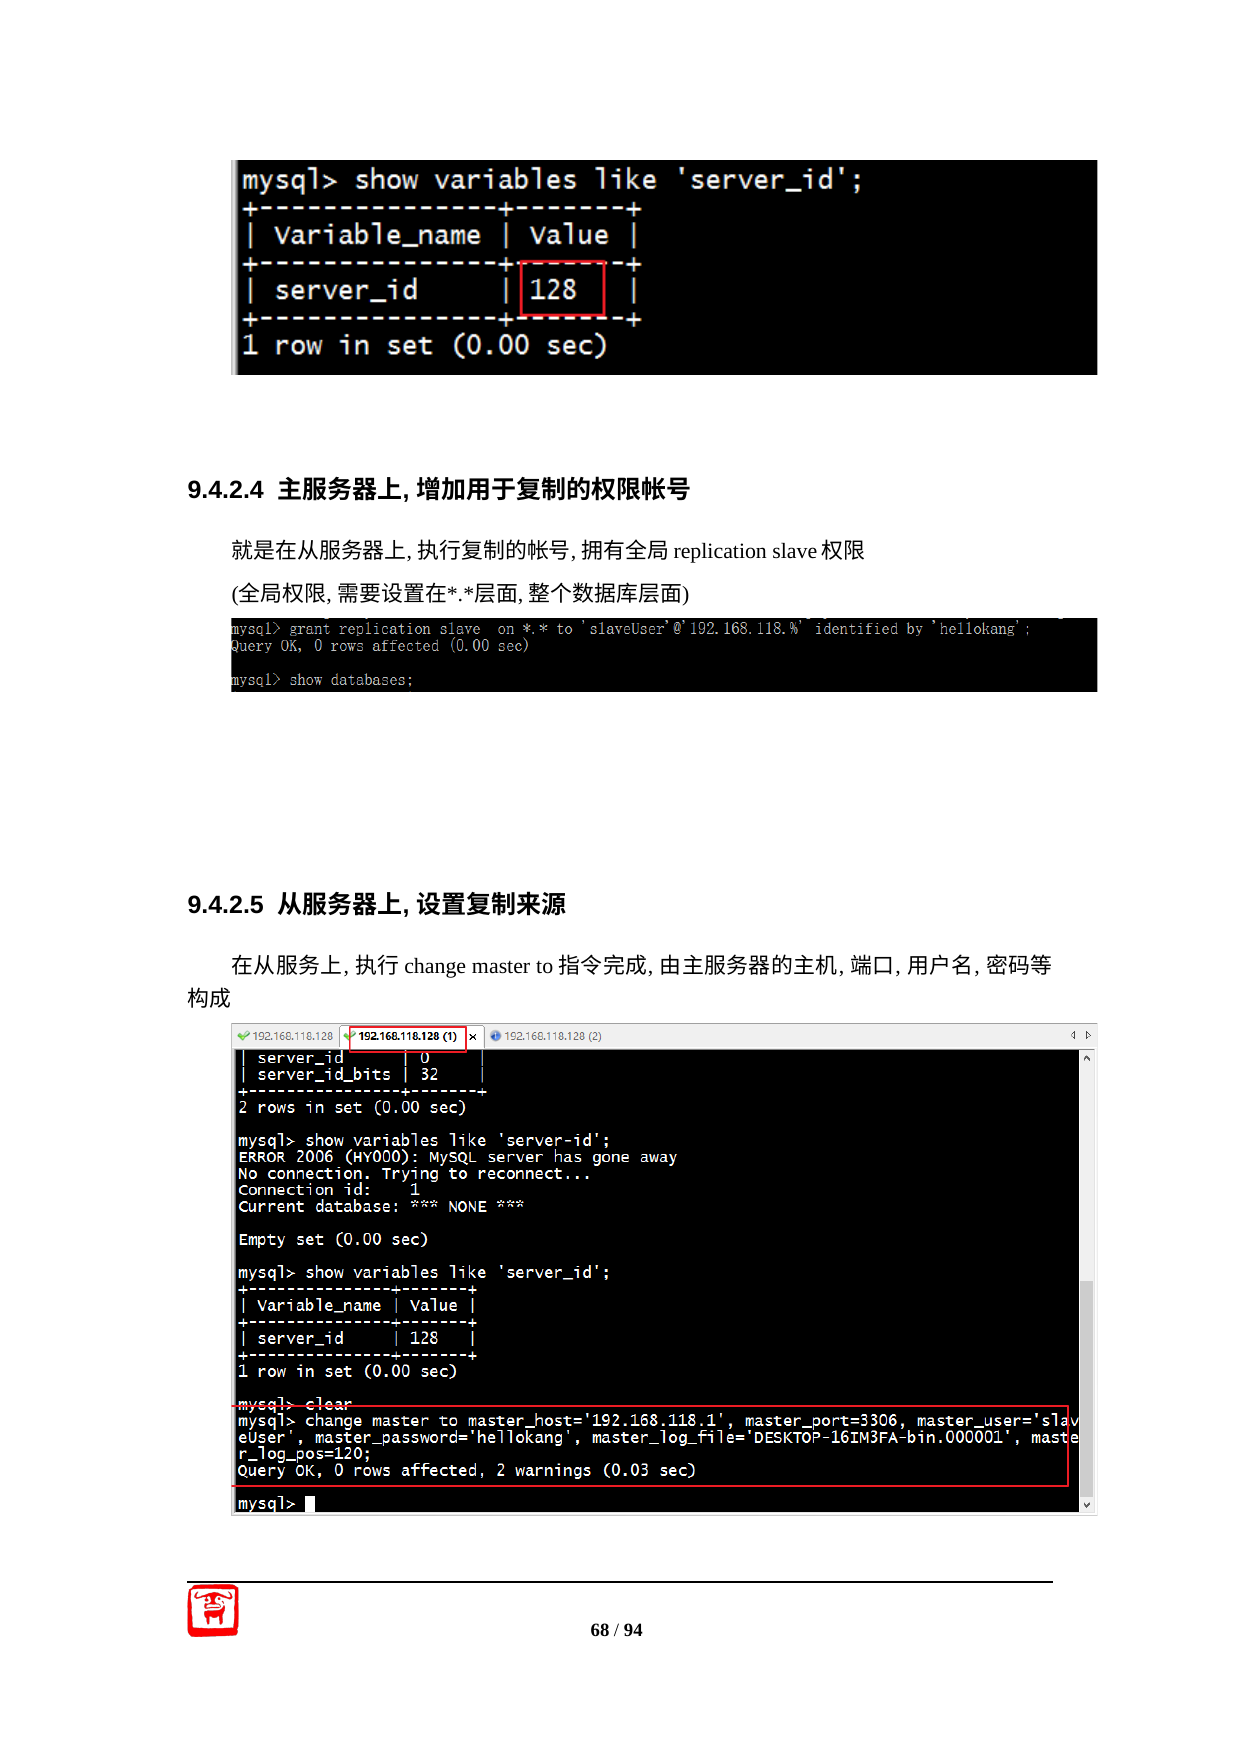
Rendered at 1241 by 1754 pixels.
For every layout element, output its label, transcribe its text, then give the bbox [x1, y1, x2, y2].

picture [187, 1584, 239, 1637]
picture [231, 1023, 1098, 1516]
picture [231, 618, 1098, 692]
subtitle 从服务器上, 设置复制来源 [187, 870, 1053, 935]
text 在从服务上, 执行change master to指令完成, 由主服务器的主机, 端口, 用户名, 密码等构成 [187, 948, 1053, 1013]
picture [231, 160, 1098, 375]
text (全局权限, 需要设置在*.*层面, 整个数据库层面) [187, 576, 1053, 608]
text 就是在从服务器上, 执行复制的帐号, 拥有全局replication slave权限 [187, 533, 1053, 566]
subtitle 主服务器上, 增加用于复制的权限帐号 [187, 456, 1053, 521]
